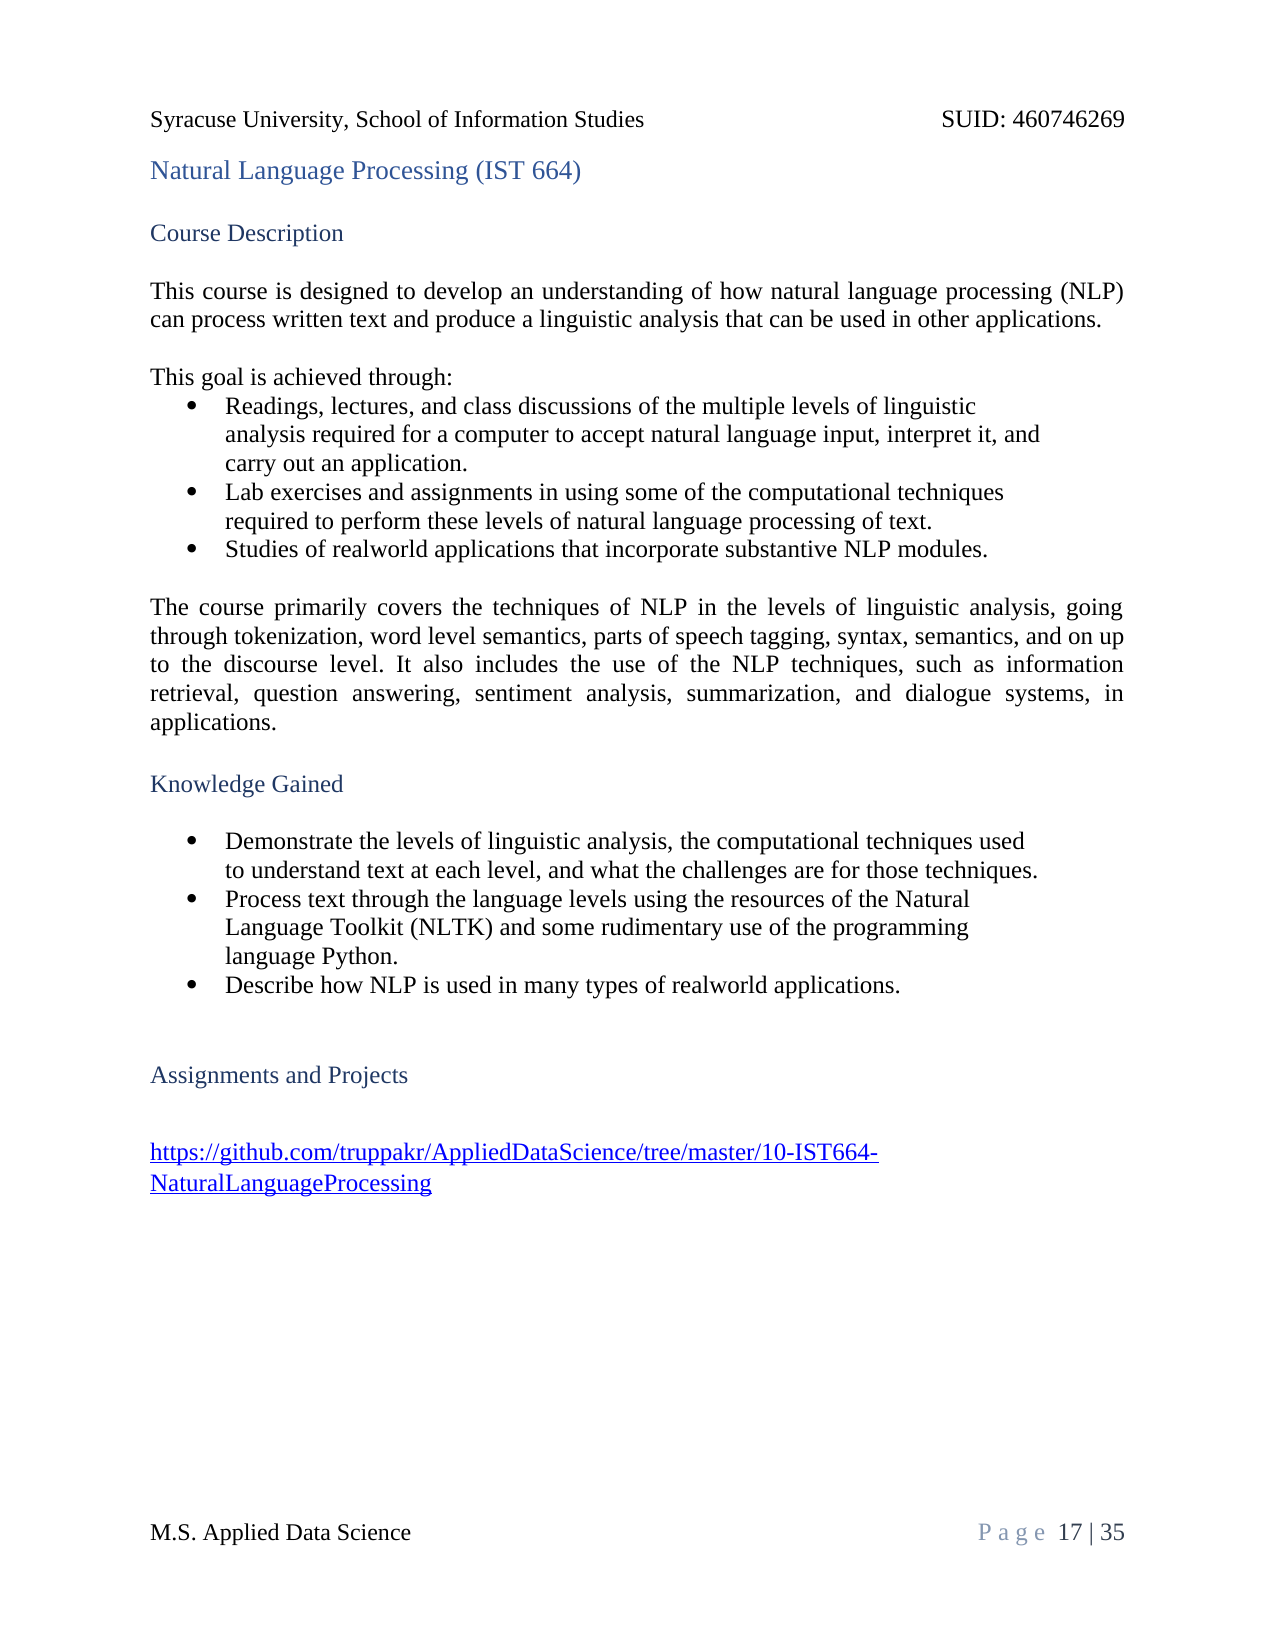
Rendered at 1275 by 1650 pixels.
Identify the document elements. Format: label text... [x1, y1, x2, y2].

text This course is designed to develop an understanding of how natural language processing (NLP) can process written text and produce a linguistic analysis that can be used in other applications. [150, 276, 1125, 333]
subtitle Natural Language Processing (IST 664) [150, 154, 1125, 185]
subtitle Knowledge Gained [150, 769, 1125, 797]
list Studies of realworld applications that incorporate substantive NLP modules. [187, 534, 1125, 563]
list Lab exercises and assignments in using some of the computational techniques required to perform these levels of natural language processing of text. [187, 477, 1125, 534]
list Demonstrate the levels of linguistic analysis, the computational techniques used to understand text at each level, and what the challenges are for those techniques. [187, 826, 1125, 884]
list Describe how NLP is used in many types of realworld applications. [187, 970, 1125, 999]
subtitle Assignments and Projects [150, 1060, 1125, 1089]
text The course primarily covers the techniques of NLP in the levels of linguistic analysis, going through tokenization, word level semantics, parts of speech tagging, syntax, semantics, and on up to the discourse level. It also includes the use of the NLP techniques, such as information retrieval, question answering, sentiment analysis, summarization, and dialogue systems, in applications. [150, 592, 1125, 736]
text https://github.com/truppakr/AppliedDataScience/tree/master/10-IST664-NaturalLanguageProcessing [150, 1137, 1125, 1197]
text This goal is achieved through: [150, 362, 1125, 391]
list Process text through the language levels using the resources of the Natural Language Toolkit (NLTK) and some rudimentary use of the programming language Python. [187, 884, 1125, 970]
subtitle Course Description [150, 218, 1125, 247]
list Readings, lectures, and class discussions of the multiple levels of linguistic analysis required for a computer to accept natural language input, interpret it, and carry out an application. [187, 391, 1125, 477]
